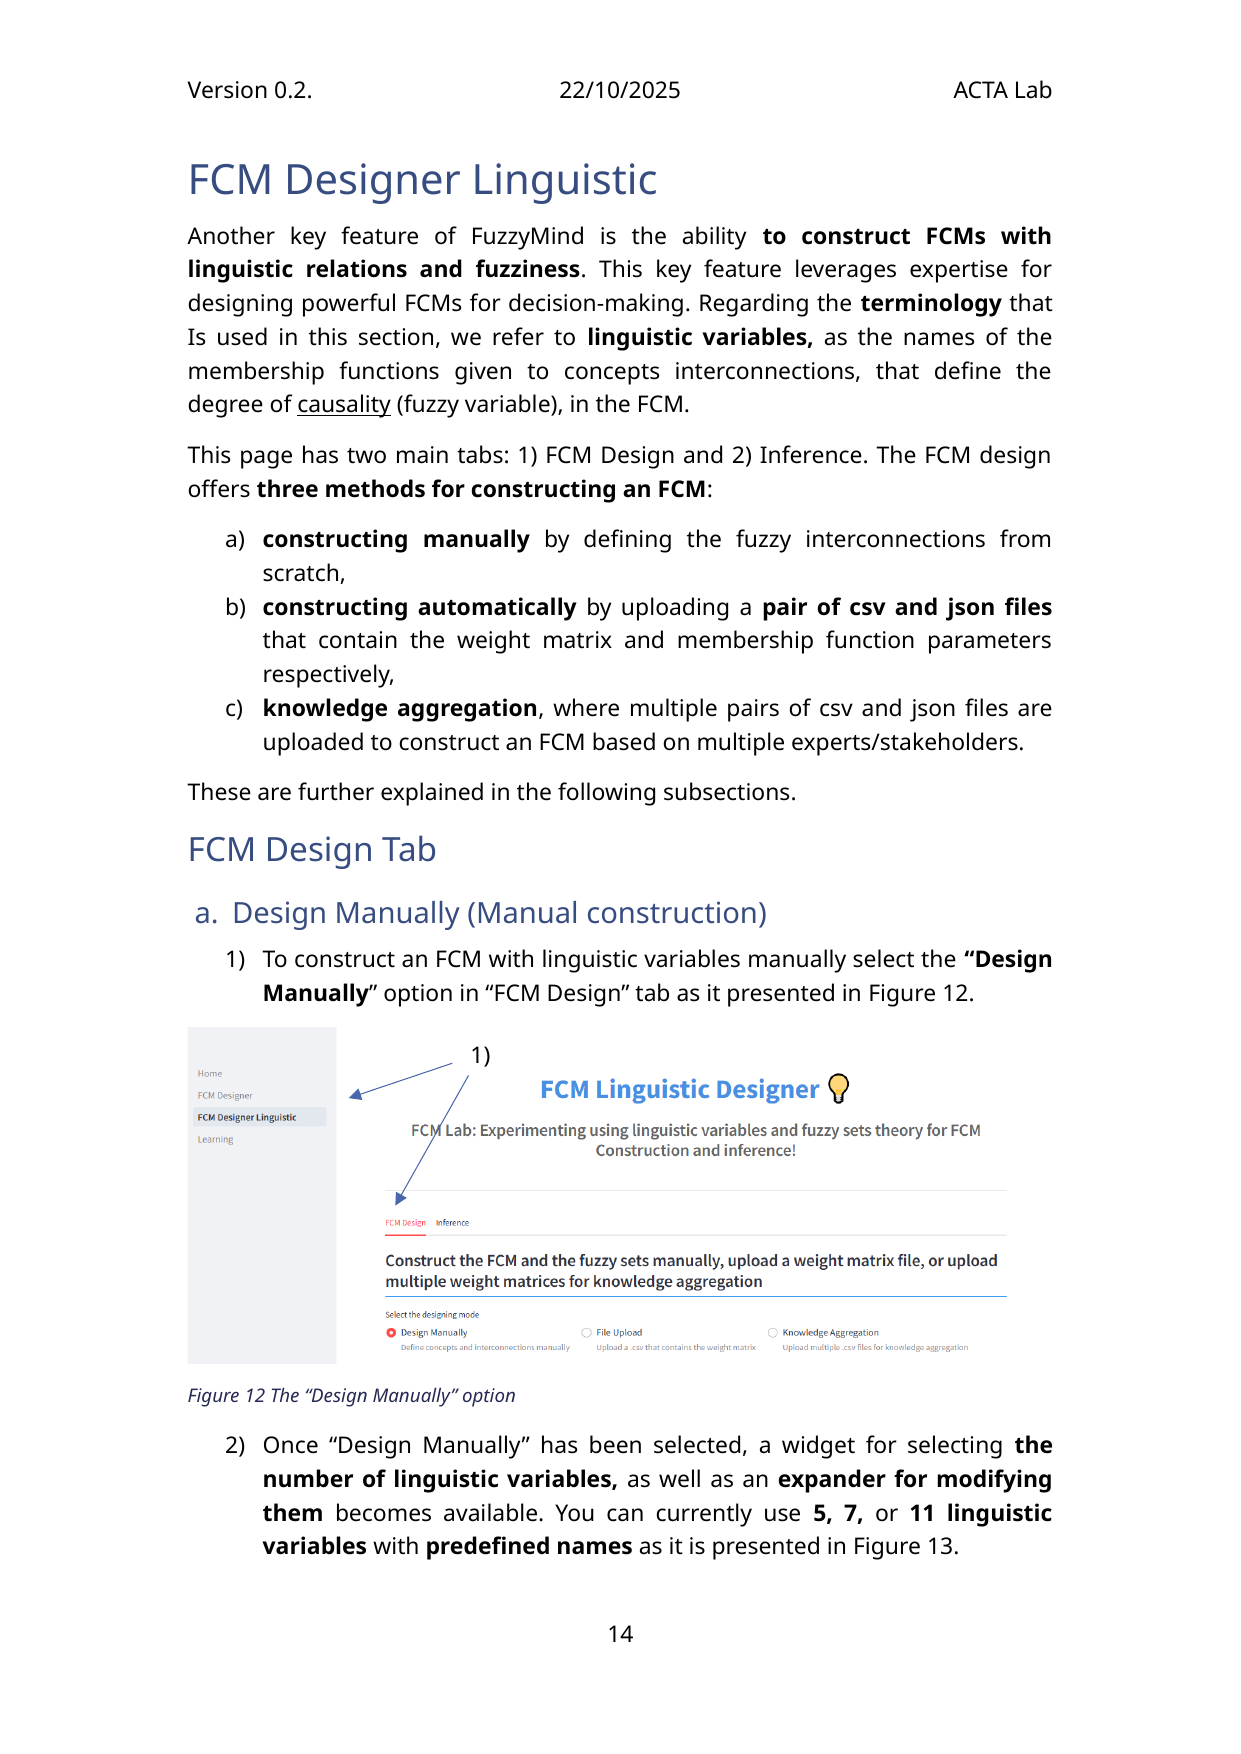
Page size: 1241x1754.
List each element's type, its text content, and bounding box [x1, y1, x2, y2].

list constructing manually by defining the fuzzy interconnections from scratch, [225, 523, 1053, 588]
text Another key feature of FuzzyMind is the ability to construct FCMs with linguistic relations and fuzziness. This key feature leverages expertise for designing powerful FCMs for decision-making. Regarding the terminology that Is used in this section, we refer to linguistic variables, as the names of the membership functions given to concepts interconnections, that define the degree of causality (fuzzy variable), in the FCM. [187, 219, 1053, 419]
list constructing automatically by uploading a pair of csv and json files that contain the weight matrix and membership function parameters respectively, [225, 590, 1053, 689]
subtitle Design Manually (Manual construction) [194, 892, 1053, 932]
list Once “Design Manually” has been selected, a widget for selecting the number of linguistic variables, as well as an expander for modifying them becomes available. You can currently use 5, 7, or 11 linguistic variables with predefined names as it is presented in Figure 13. [225, 1429, 1053, 1561]
list To construct an FCM with linguistic variables manually select the “Design Manually” option in “FCM Design” tab as it presented in Figure 12. [225, 943, 1053, 1008]
subtitle FCM Designer Linguistic [187, 150, 1053, 207]
text Figure 12 The “Design Manually” option [187, 1383, 1053, 1408]
picture [187, 1027, 1053, 1364]
list knowledge aggregation, where multiple pairs of csv and json files are uploaded to construct an FCM based on multiple experts/stakeholders. [225, 692, 1053, 757]
subtitle FCM Design Tab [187, 826, 1053, 872]
text These are further explained in the following subsections. [187, 776, 1053, 807]
text This page has two main tabs: 1) FCM Design and 2) Inference. The FCM design offers three methods for constructing an FCM: [187, 439, 1053, 504]
